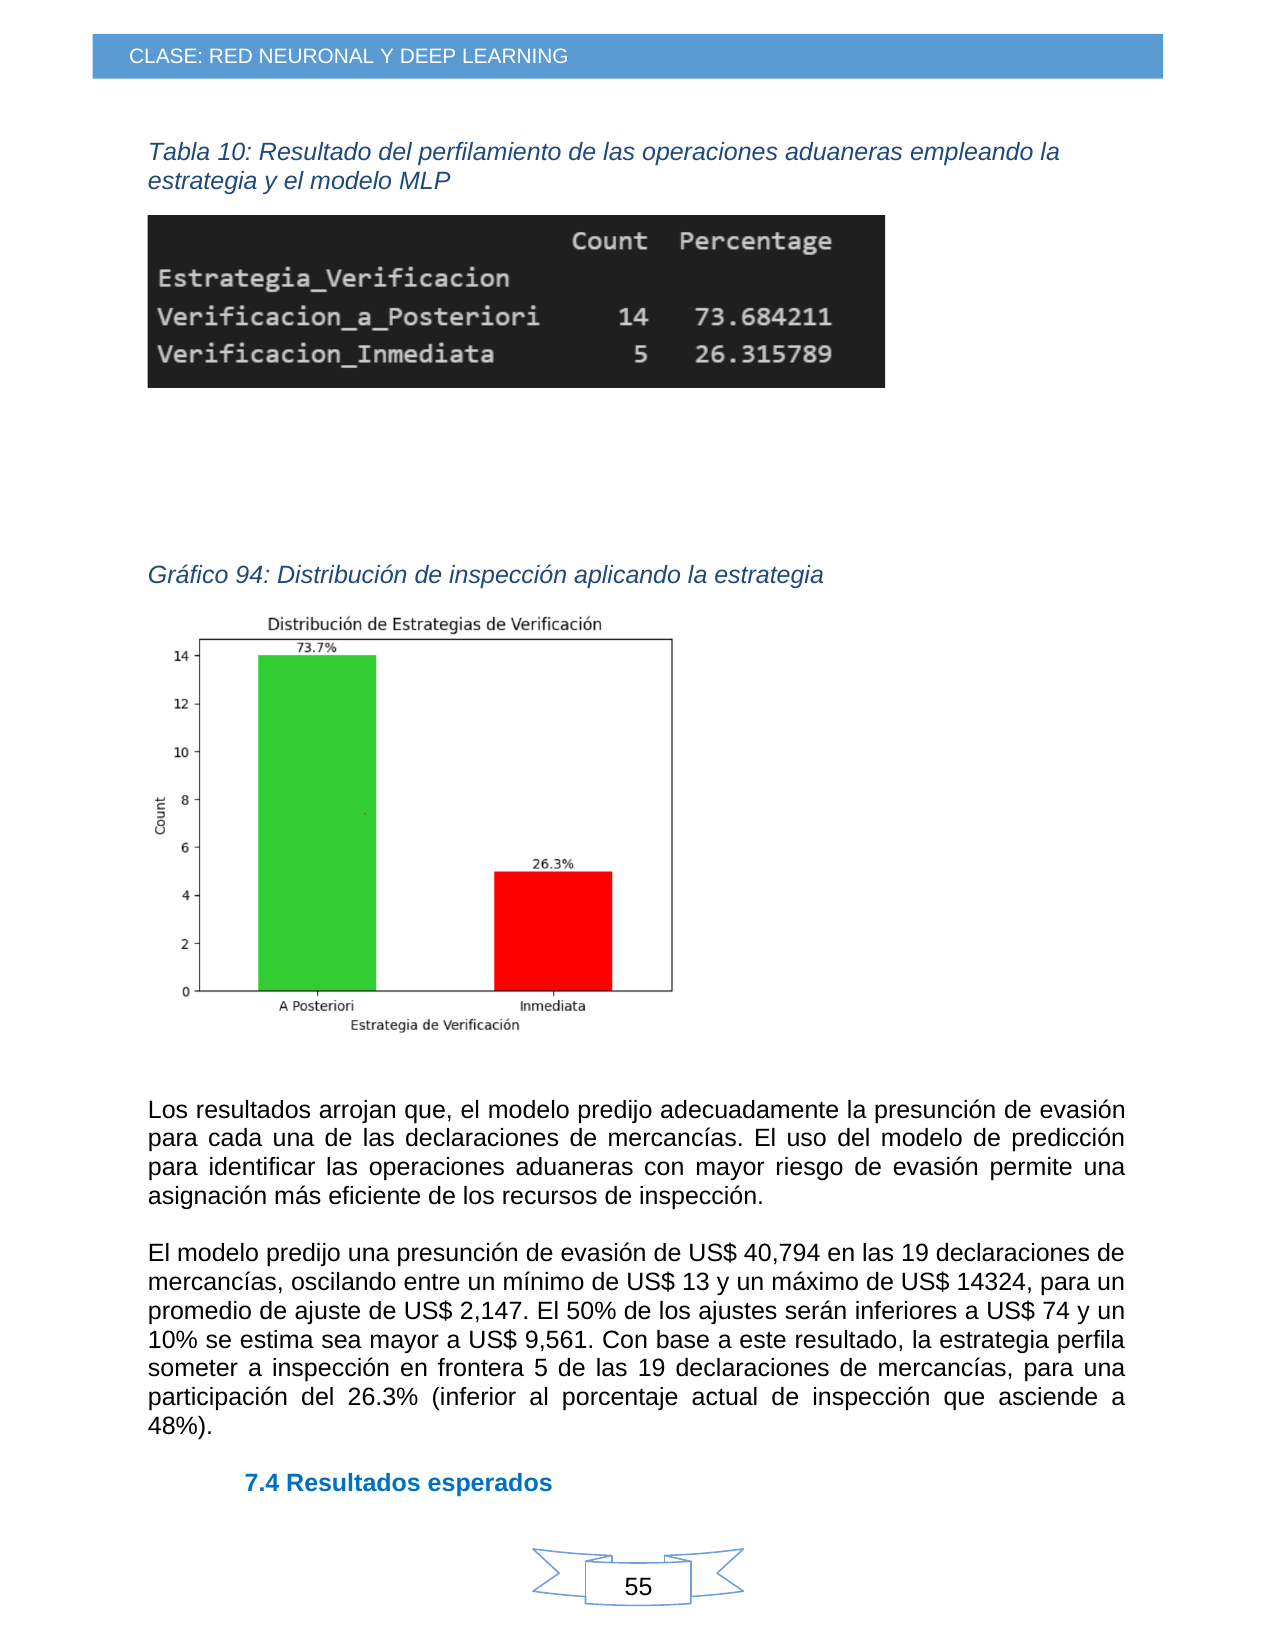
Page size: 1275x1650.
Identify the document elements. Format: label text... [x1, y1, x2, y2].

picture [147, 186, 1092, 802]
text Tabla 9: Resultados de predicción de Ajuste empleando Modelo 2 MLP multicapas [148, 137, 1127, 166]
picture [147, 966, 886, 1139]
text Tabla 10: Resultado del perfilamiento de las operaciones aduaneras empleando la estrategia y el modelo MLP [148, 888, 1127, 945]
